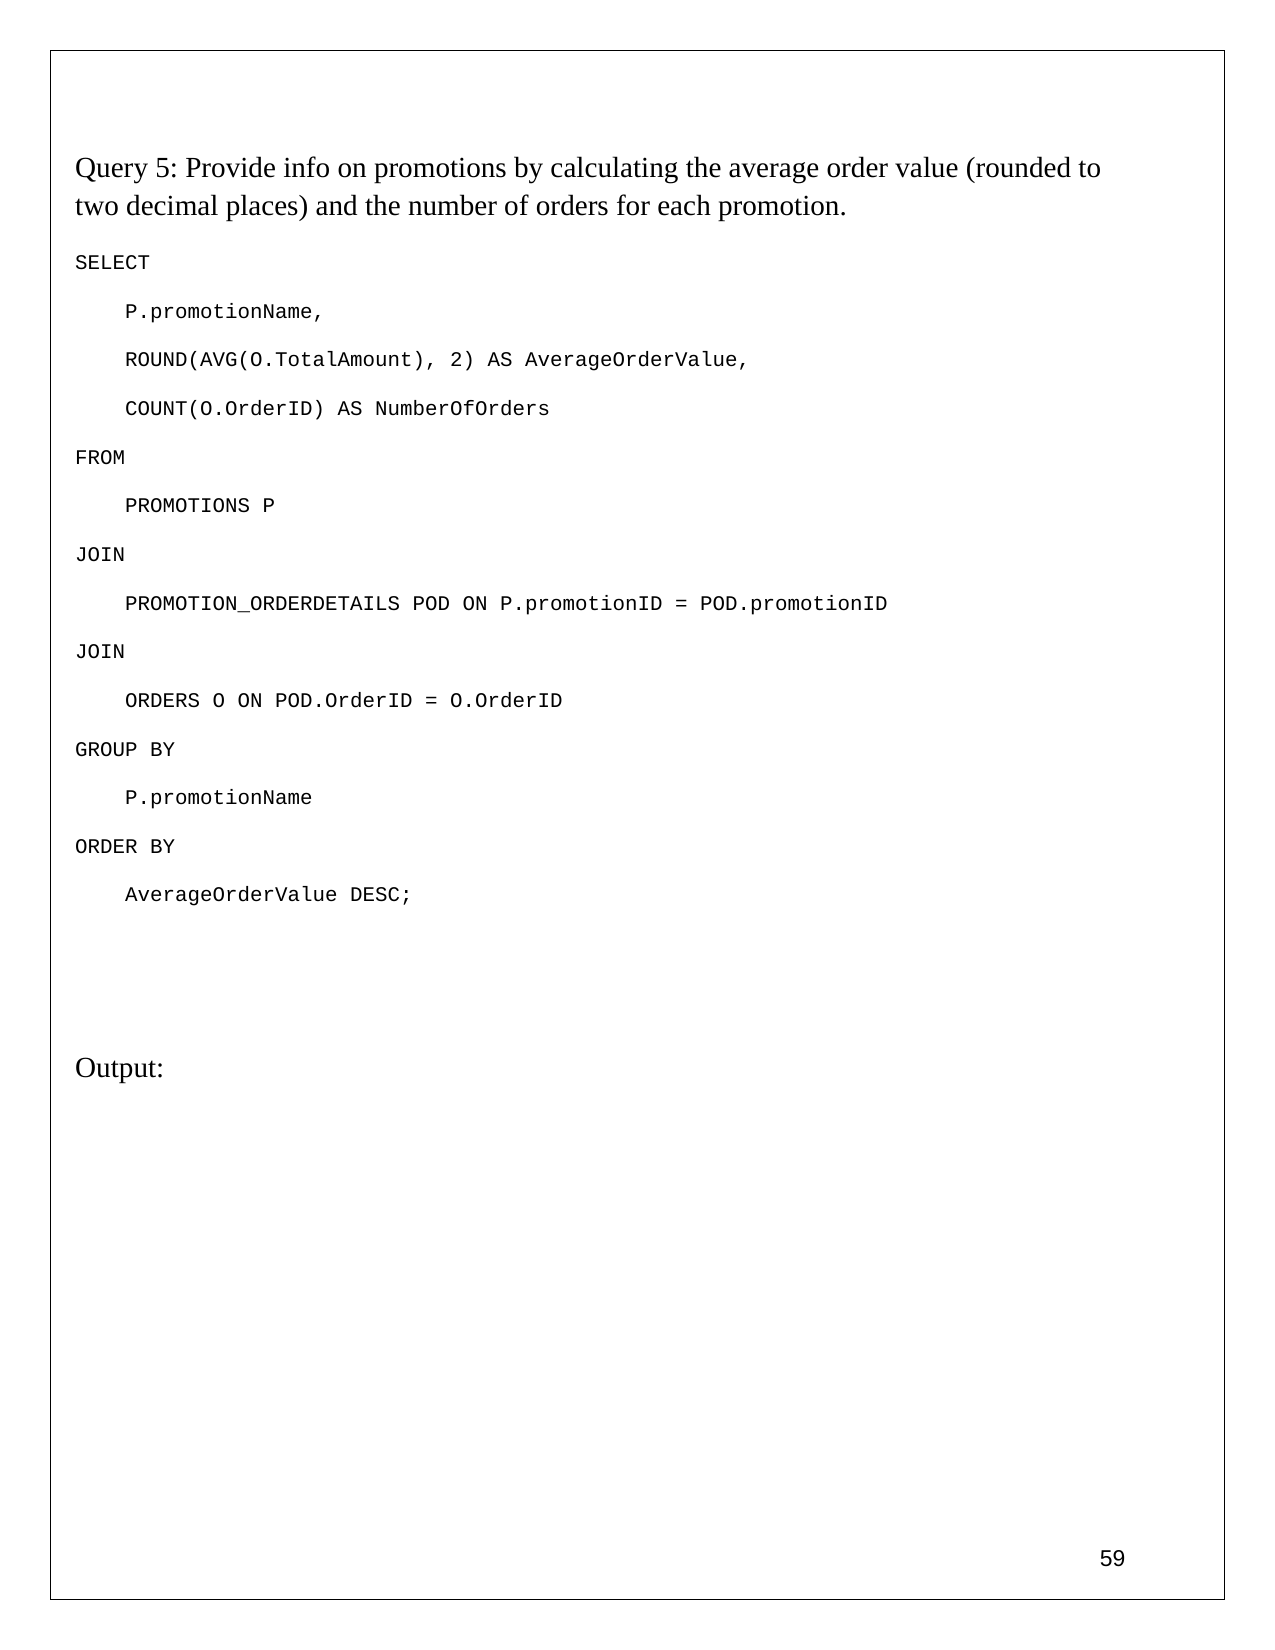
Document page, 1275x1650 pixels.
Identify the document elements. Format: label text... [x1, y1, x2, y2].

text COUNT(O.OrderID) AS NumberOfOrders [75, 398, 1125, 422]
text SELECT [75, 252, 1125, 276]
text GROUP BY [75, 738, 1125, 762]
text JOIN [75, 544, 1125, 568]
text ROUND(AVG(O.TotalAmount), 2) AS AverageOrderValue, [75, 349, 1125, 373]
text P.promotionName [75, 787, 1125, 811]
text ORDERS O ON POD.OrderID = O.OrderID [75, 690, 1125, 713]
text FROM [75, 447, 1125, 470]
text Query 5: Provide info on promotions by calculating the average order value (rounded to two decimal places) and the number of orders for each promotion. [75, 150, 1125, 222]
text ORDER BY [75, 836, 1125, 859]
text Output: [75, 1050, 1125, 1084]
text P.promotionName, [75, 301, 1125, 324]
text PROMOTIONS P [75, 495, 1125, 519]
text AverageOrderValue DESC; [75, 884, 1125, 908]
text PROMOTION_ORDERDETAILS POD ON P.promotionID = POD.promotionID [75, 593, 1125, 616]
text JOIN [75, 641, 1125, 665]
